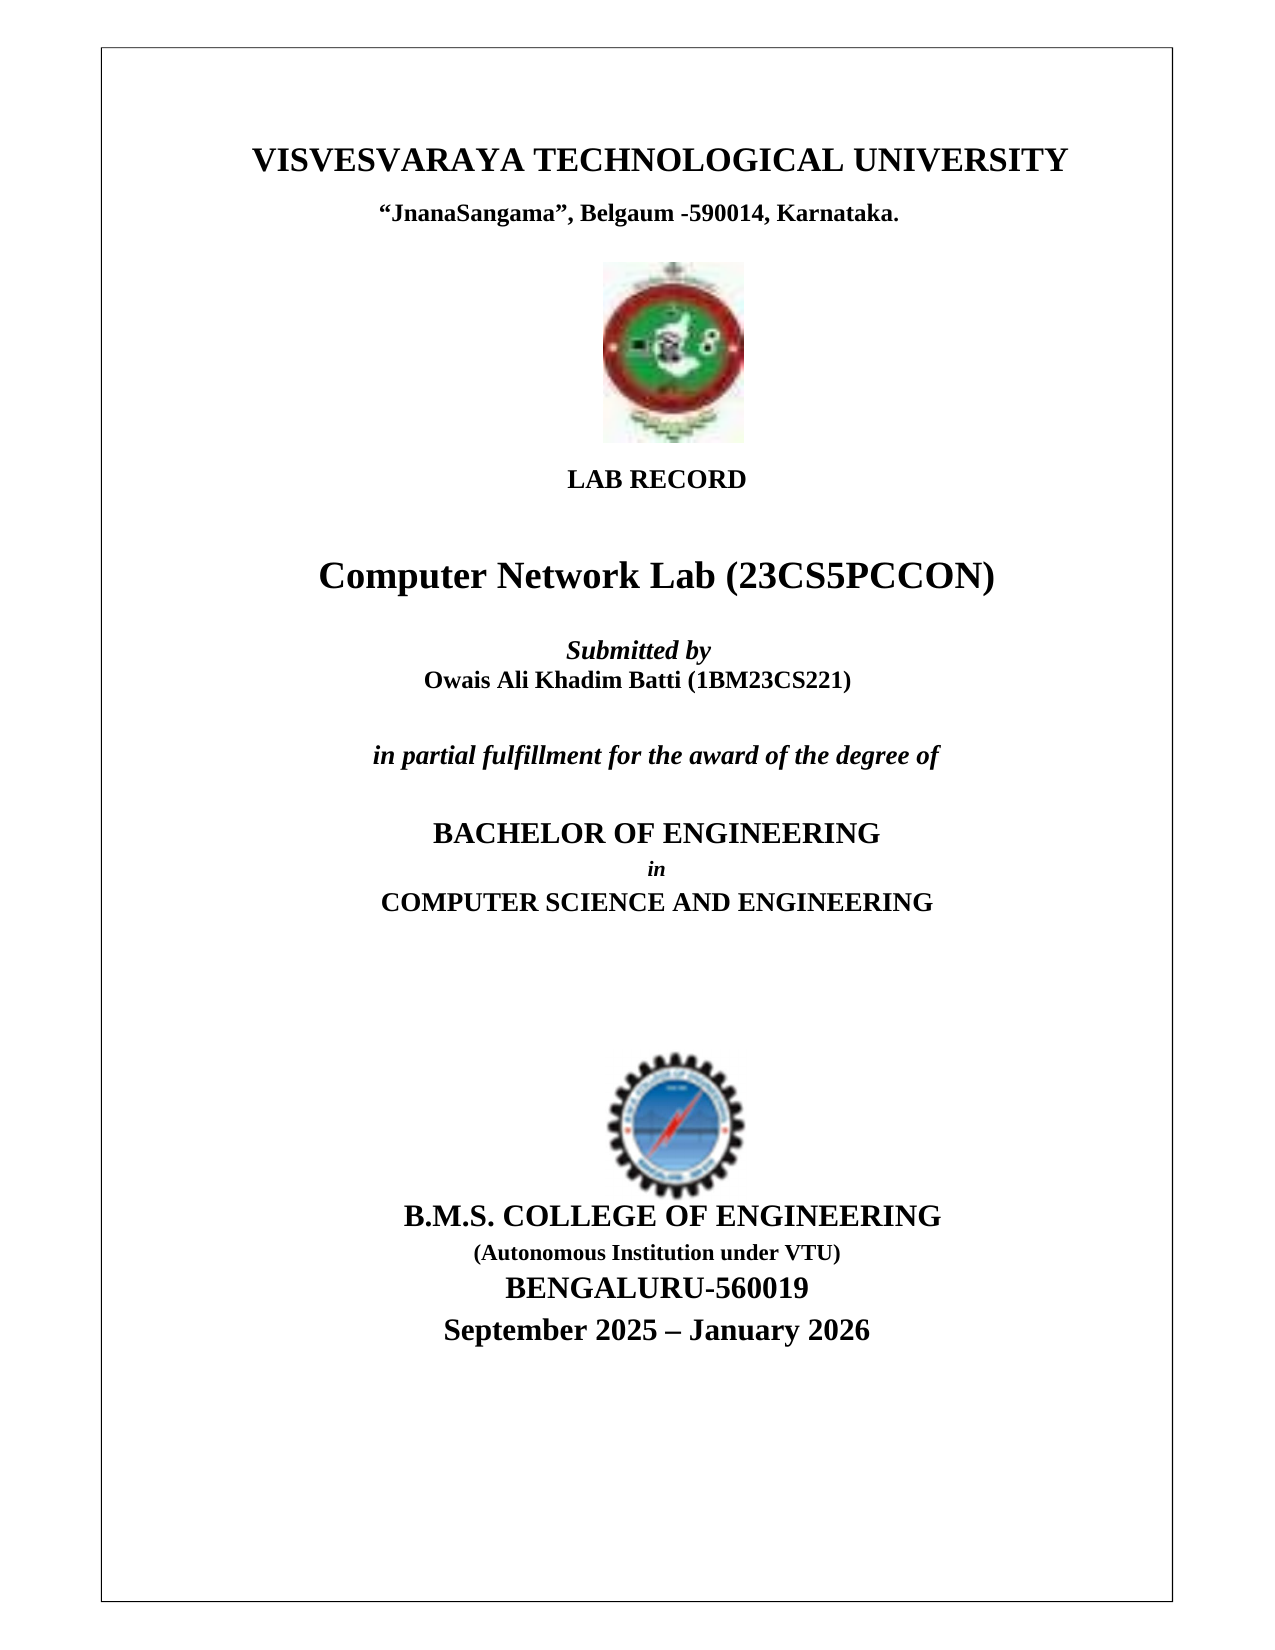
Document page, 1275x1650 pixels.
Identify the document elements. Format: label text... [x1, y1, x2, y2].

text COMPUTER SCIENCE AND ENGINEERING [127, 886, 1187, 917]
text BACHELOR OF ENGINEERING [127, 816, 1186, 850]
text Computer Network Lab (23CS5PCCON) [127, 552, 1186, 596]
text September 2025 – January 2026 [127, 1311, 1186, 1347]
text (Autonomous Institution under VTU) [127, 1239, 1186, 1265]
text BENGALURU-560019 [127, 1270, 1187, 1306]
text in partial fulfillment for the award of the degree of [127, 739, 1187, 770]
picture [603, 262, 744, 443]
text Submitted by [127, 634, 1152, 665]
text LAB RECORD [127, 463, 1187, 495]
text “JnanaSangama”, Belgaum -590014, Karnataka. [127, 198, 1150, 227]
text B.M.S. COLLEGE OF ENGINEERING [403, 1197, 1200, 1233]
picture [605, 1049, 747, 1197]
text Owais Ali Khadim Batti (1BM23CS221) [75, 665, 1200, 694]
text in [127, 856, 1187, 881]
text VISVESVARAYA TECHNOLOGICAL UNIVERSITY [127, 139, 1193, 178]
